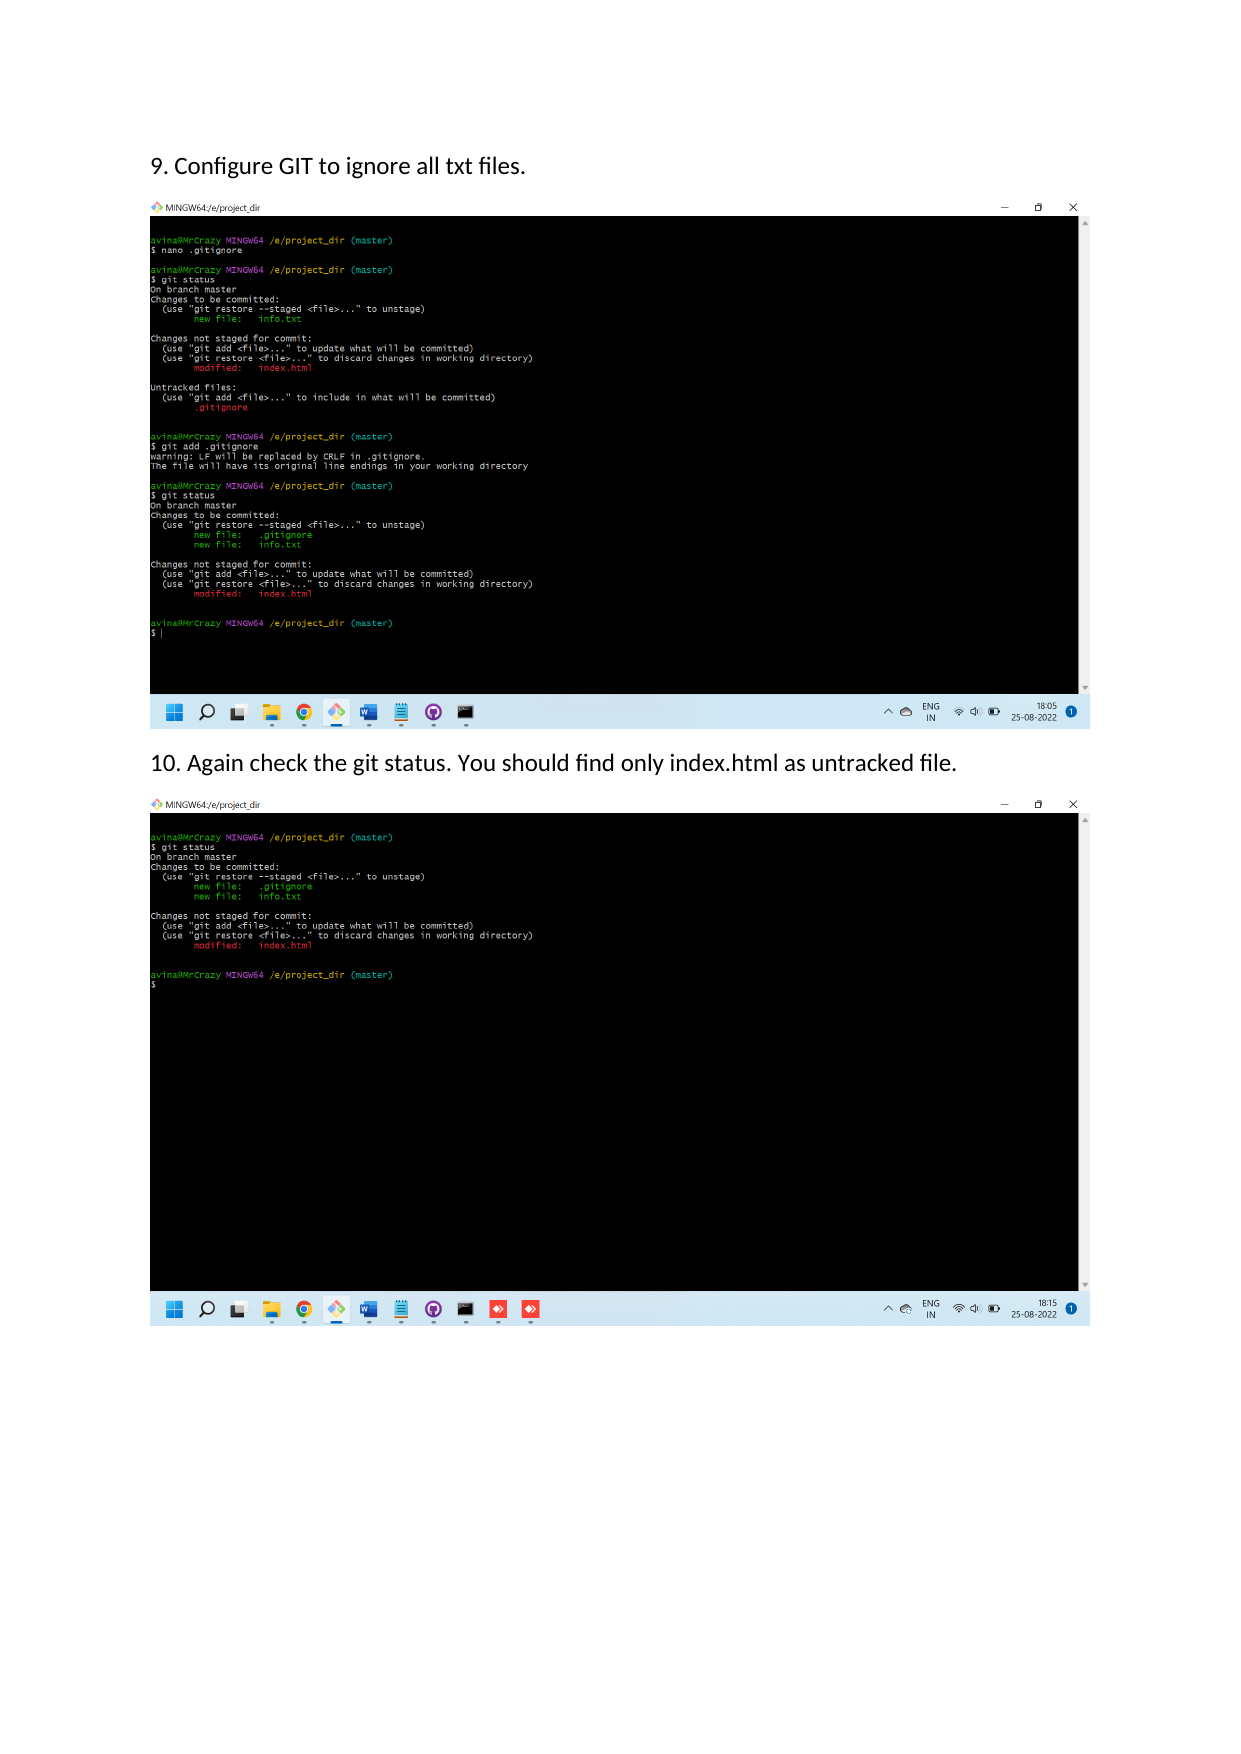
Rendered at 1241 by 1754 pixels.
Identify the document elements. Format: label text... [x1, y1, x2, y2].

picture [150, 796, 1091, 1326]
picture [150, 199, 1091, 729]
text 9. Configure GIT to ignore all txt files. [150, 150, 1090, 181]
text 10. Again check the git status. You should find only index.html as untracked file. [150, 747, 1090, 778]
